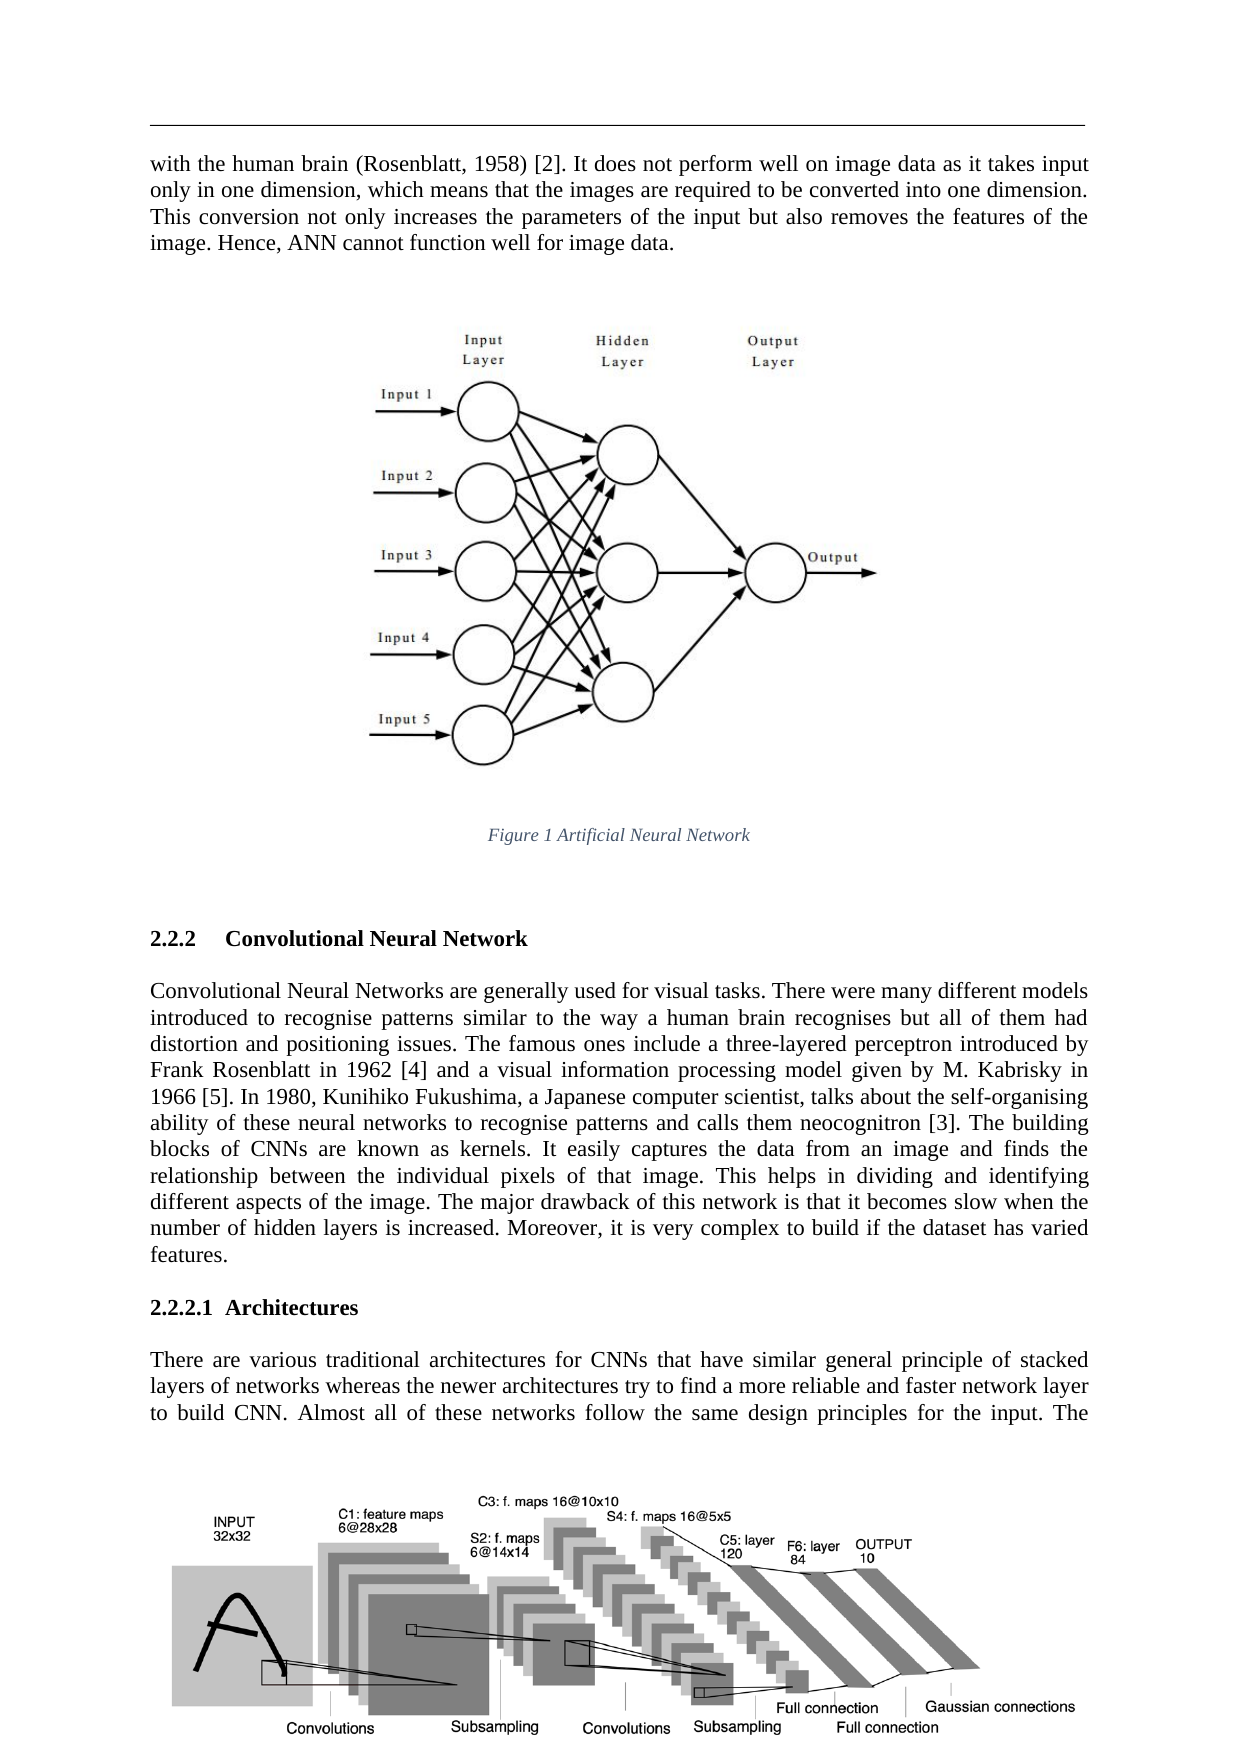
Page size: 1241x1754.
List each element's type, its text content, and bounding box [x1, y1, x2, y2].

text Convolutional Neural Networks are generally used for visual tasks. There were many different models introduced to recognise patterns similar to the way a human brain recognises but all of them had distortion and positioning issues. The famous ones include a three-layered perceptron introduced by Frank Rosenblatt in 1962 [4] and a visual information processing model given by M. Kabrisky in 1966 [5]. In 1980, Kunihiko Fukushima, a Japanese computer scientist, talks about the self-organising ability of these neural networks to recognise patterns and calls them neocognitron [3]. The building blocks of CNNs are known as kernels. It easily captures the data from an image and finds the relationship between the individual pixels of that image. This helps in dividing and identifying different aspects of the image. The major drawback of this network is that it becomes slow when the number of hidden layers is increased. Moreover, it is very complex to build if the dataset has varied features. [150, 977, 1090, 1267]
text 2.2.2.1 Architectures [150, 1293, 1090, 1320]
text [150, 150, 1090, 255]
picture [150, 1469, 1091, 1754]
text 2.2.2 Convolutional Neural Network [150, 924, 1090, 951]
picture [338, 294, 900, 782]
